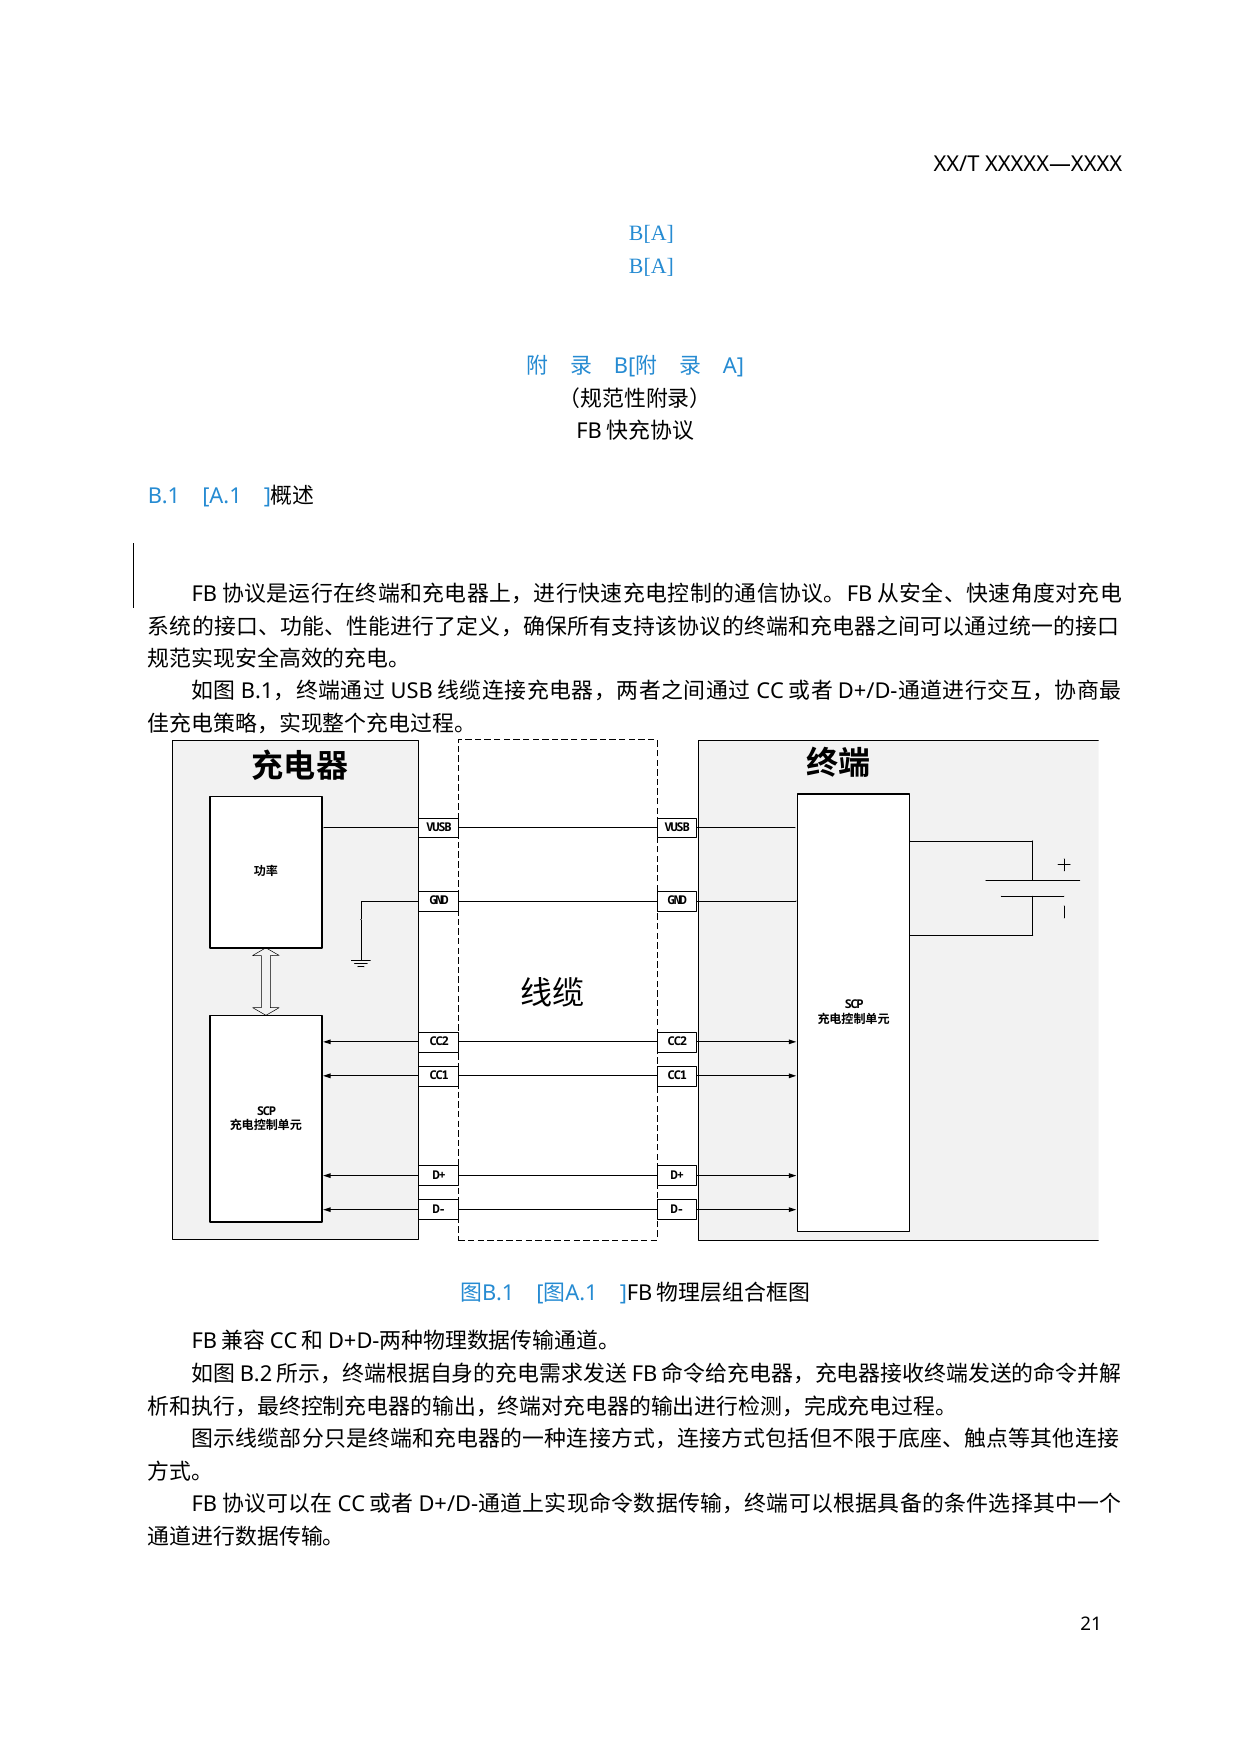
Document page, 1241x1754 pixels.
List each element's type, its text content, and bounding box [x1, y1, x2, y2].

text FB兼容CC和D+D-两种物理数据传输通道。 [148, 1323, 1122, 1356]
text （规范性附录） FB快充协议 [148, 348, 1122, 446]
text FB物理层组合框图 [148, 1274, 1122, 1307]
text FB协议是运行在终端和充电器上，进行快速充电控制的通信协议。FB从安全、快速角度对充电系统的接口、功能、性能进行了定义，确保所有支持该协议的终端和充电器之间可以通过统一的接口规范实现安全高效的充电。 [148, 576, 1122, 673]
text 如图B.1，终端通过USB线缆连接充电器，两者之间通过CC或者D+/D-通道进行交互，协商最佳充电策略，实现整个充电过程。 [148, 673, 1122, 738]
text 图示线缆部分只是终端和充电器的一种连接方式，连接方式包括但不限于底座、触点等其他连接方式。 [148, 1421, 1122, 1486]
text 如图B.2所示，终端根据自身的充电需求发送FB命令给充电器，充电器接收终端发送的命令并解析和执行，最终控制充电器的输出，终端对充电器的输出进行检测，完成充电过程。 [148, 1356, 1122, 1421]
text FB协议可以在CC或者D+/D-通道上实现命令数据传输，终端可以根据具备的条件选择其中一个通道进行数据传输。 [148, 1486, 1122, 1551]
text 概述 [148, 478, 1122, 511]
